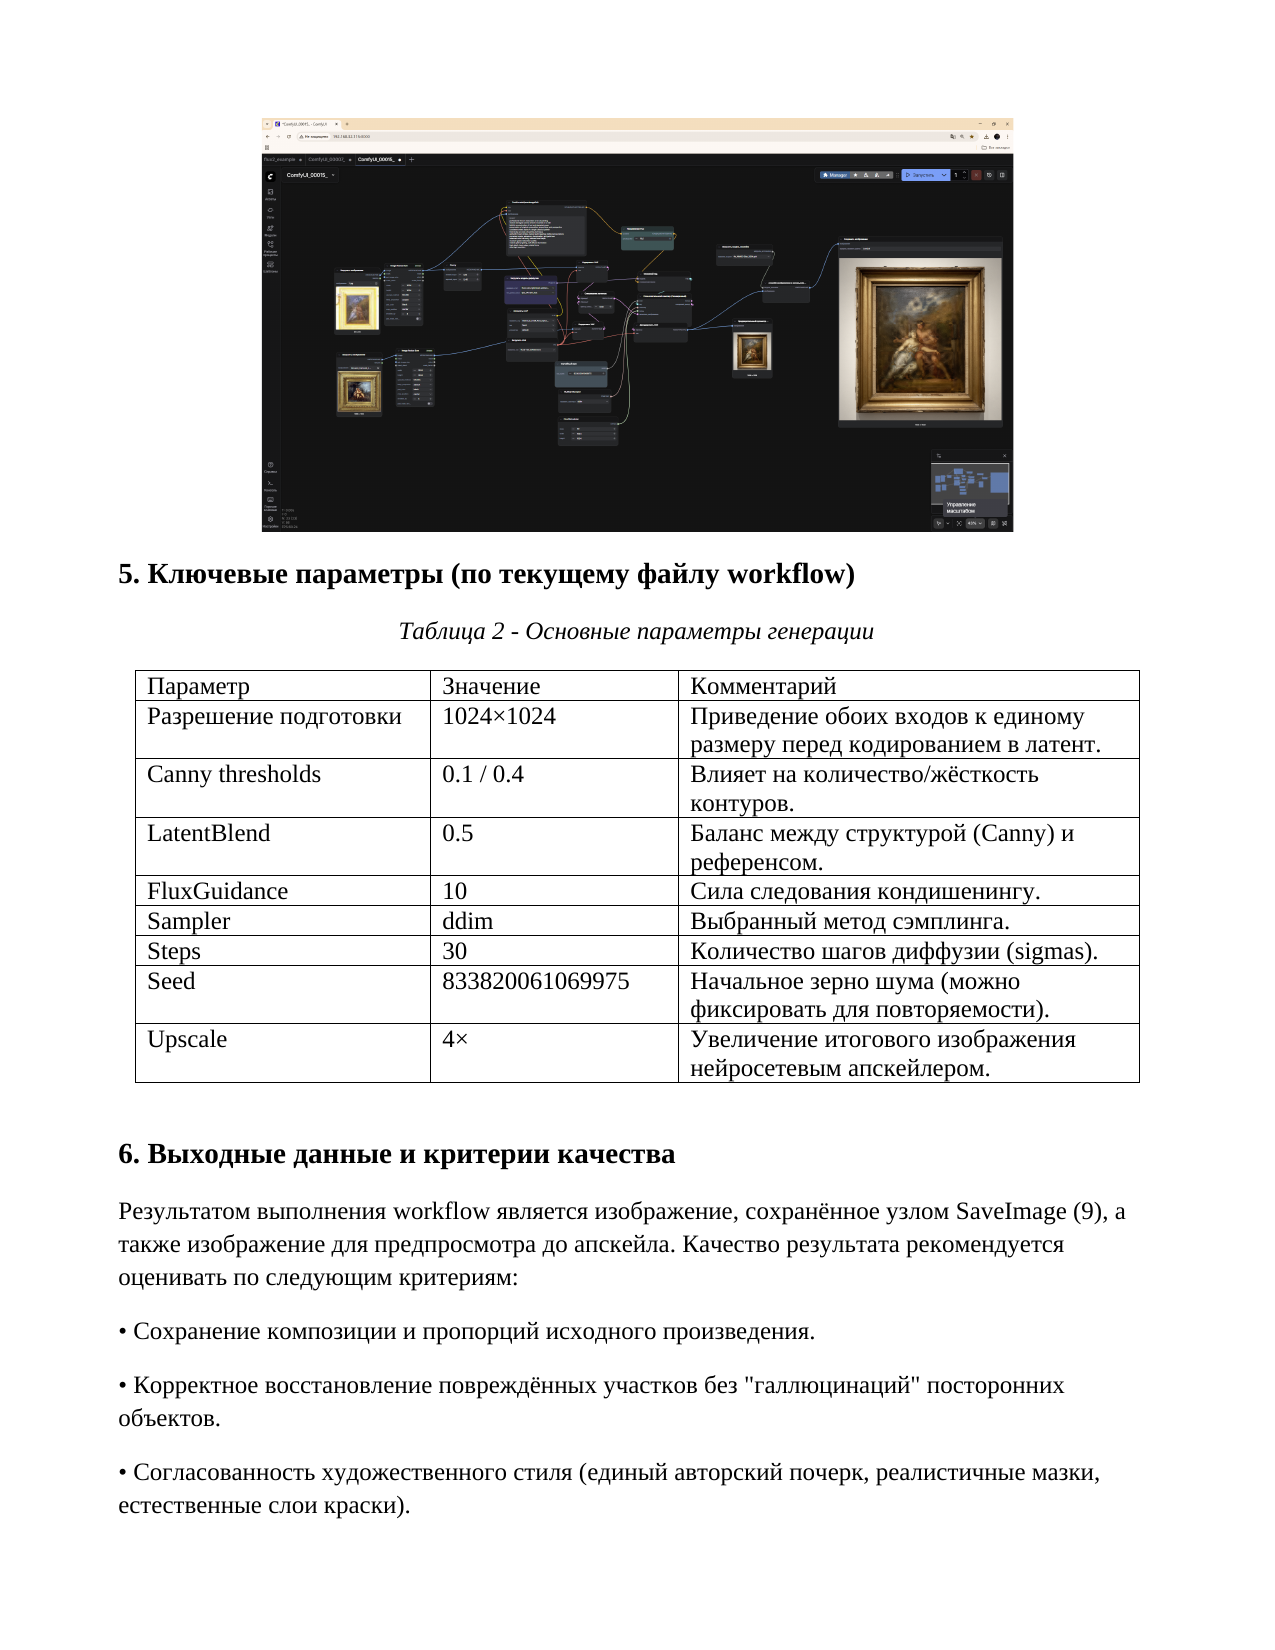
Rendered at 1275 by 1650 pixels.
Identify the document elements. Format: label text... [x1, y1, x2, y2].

table_header Параметр [136, 671, 430, 700]
text • Сохранение композиции и пропорций исходного произведения. [118, 1316, 1157, 1345]
text • Согласованность художественного стиля (единый авторский почерк, реалистичные мазки, естественные слои краски). [118, 1457, 1157, 1518]
table_cell Steps [136, 936, 430, 965]
text 5. Ключевые параметры (по текущему файлу workflow) [118, 557, 1157, 590]
table_cell Выбранный метод сэмплинга. [679, 906, 1139, 935]
table_cell Seed [136, 966, 430, 1023]
table_cell 0.5 [431, 818, 678, 875]
table_cell Увеличение итогового изображения нейросетевым апскейлером. [679, 1024, 1139, 1082]
table_cell Влияет на количество/жёсткость контуров. [679, 759, 1139, 817]
table_cell Начальное зерно шума (можно фиксировать для повторяемости). [679, 966, 1139, 1023]
text 6. Выходные данные и критерии качества [118, 1137, 1157, 1170]
table_cell 4× [431, 1024, 678, 1082]
table_cell 10 [431, 876, 678, 905]
table_cell 0.1 / 0.4 [431, 759, 678, 817]
picture [261, 118, 1014, 532]
table_cell Сила следования кондишенингу. [679, 876, 1139, 905]
text • Корректное восстановление повреждённых участков без "галлюцинаций" посторонних объектов. [118, 1370, 1157, 1432]
table_cell 833820061069975 [431, 966, 678, 1023]
table_cell LatentBlend [136, 818, 430, 875]
table_cell Upscale [136, 1024, 430, 1082]
table_cell Приведение обоих входов к единому размеру перед кодированием в латент. [679, 701, 1139, 758]
table_cell Количество шагов диффузии (sigmas). [679, 936, 1139, 965]
table_cell 1024×1024 [431, 701, 678, 758]
table_cell Разрешение подготовки [136, 701, 430, 758]
table_header Комментарий [679, 671, 1139, 700]
table_cell 30 [431, 936, 678, 965]
table_cell Sampler [136, 906, 430, 935]
table_cell ddim [431, 906, 678, 935]
table_header Значение [431, 671, 678, 700]
text Результатом выполнения workflow является изображение, сохранённое узлом SaveImage (9), а также изображение для предпросмотра до апскейла. Качество результата рекомендуется оценивать по следующим критериям: [118, 1196, 1157, 1291]
table_cell Canny thresholds [136, 759, 430, 817]
table_cell FluxGuidance [136, 876, 430, 905]
table_cell Баланс между структурой (Canny) и референсом. [679, 818, 1139, 875]
text Таблица 2 - Основные параметры генерации [118, 616, 1157, 645]
